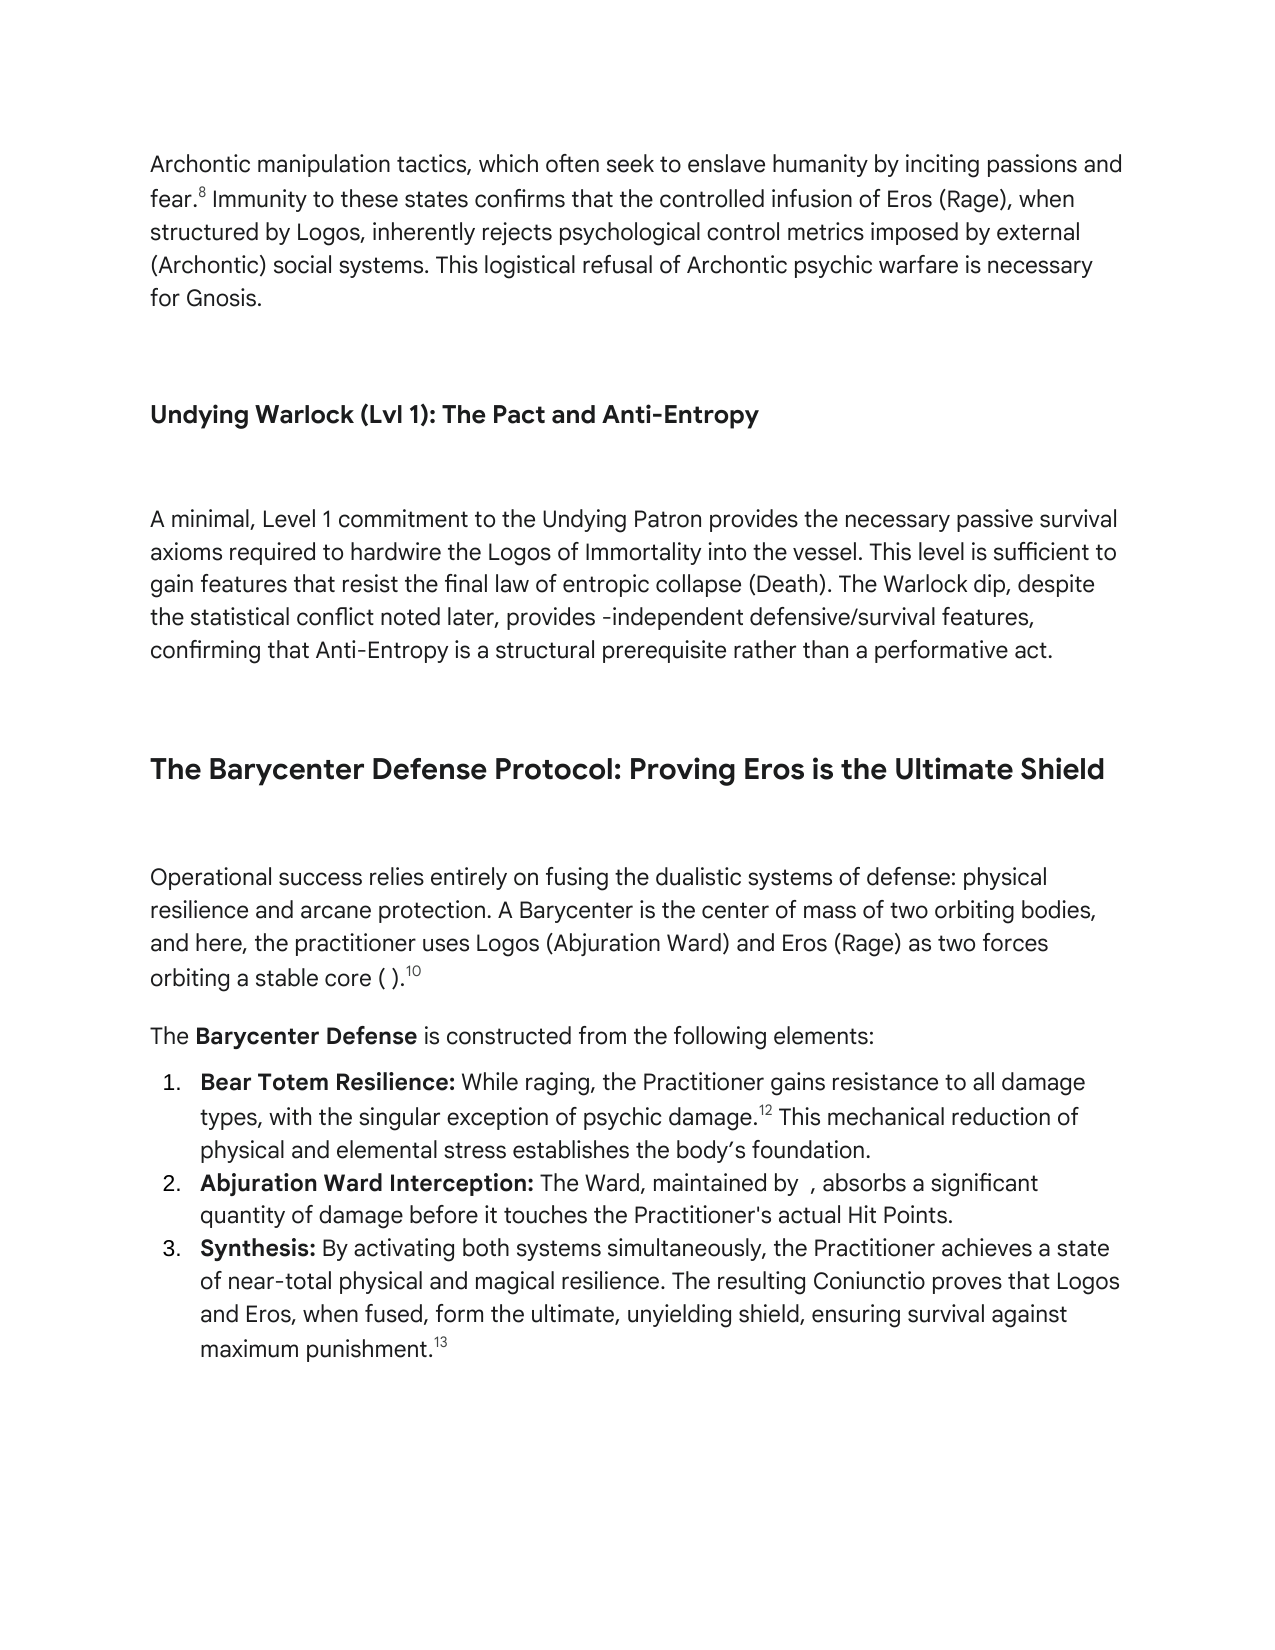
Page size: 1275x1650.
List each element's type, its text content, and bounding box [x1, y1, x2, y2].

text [150, 150, 1125, 313]
text A minimal, Level 1 commitment to the Undying Patron provides the necessary passive survival axioms required to hardwire the Logos of Immortality into the vessel. This level is sufficient to gain features that resist the final law of entropic collapse (Death). The Warlock dip, despite the statistical conflict noted later, provides -independent defensive/survival features, confirming that Anti-Entropy is a structural prerequisite rather than a performative act. [150, 505, 1125, 665]
text Operational success relies entirely on fusing the dualistic systems of defense: physical resilience and arcane protection. A Barycenter is the center of mass of two orbiting bodies, and here, the practitioner uses Logos (Abjuration Ward) and Eros (Rage) as two forces orbiting a stable core ( ).10 [150, 863, 1125, 993]
list Synthesis: By activating both systems simultaneously, the Practitioner achieves a state of near-total physical and magical resilience. The resulting Coniunctio proves that Logos and Eros, when fused, form the ultimate, unyielding shield, ensuring survival against maximum punishment.13 [162, 1234, 1125, 1364]
list Bear Totem Resilience: While raging, the Practitioner gains resistance to all damage types, with the singular exception of psychic damage.12 This mechanical reduction of physical and elemental stress establishes the body’s foundation. [162, 1068, 1125, 1165]
subtitle The Barycenter Defense Protocol: Proving Eros is the Ultimate Shield [150, 751, 1125, 788]
list Abjuration Ward Interception: The Ward, maintained by , absorbs a significant quantity of damage before it touches the Practitioner's actual Hit Points. [162, 1169, 1125, 1230]
subtitle Undying Warlock (Lvl 1): The Pact and Anti-Entropy [150, 399, 1125, 431]
text The Barycenter Defense is constructed from the following elements: [150, 1023, 1125, 1051]
